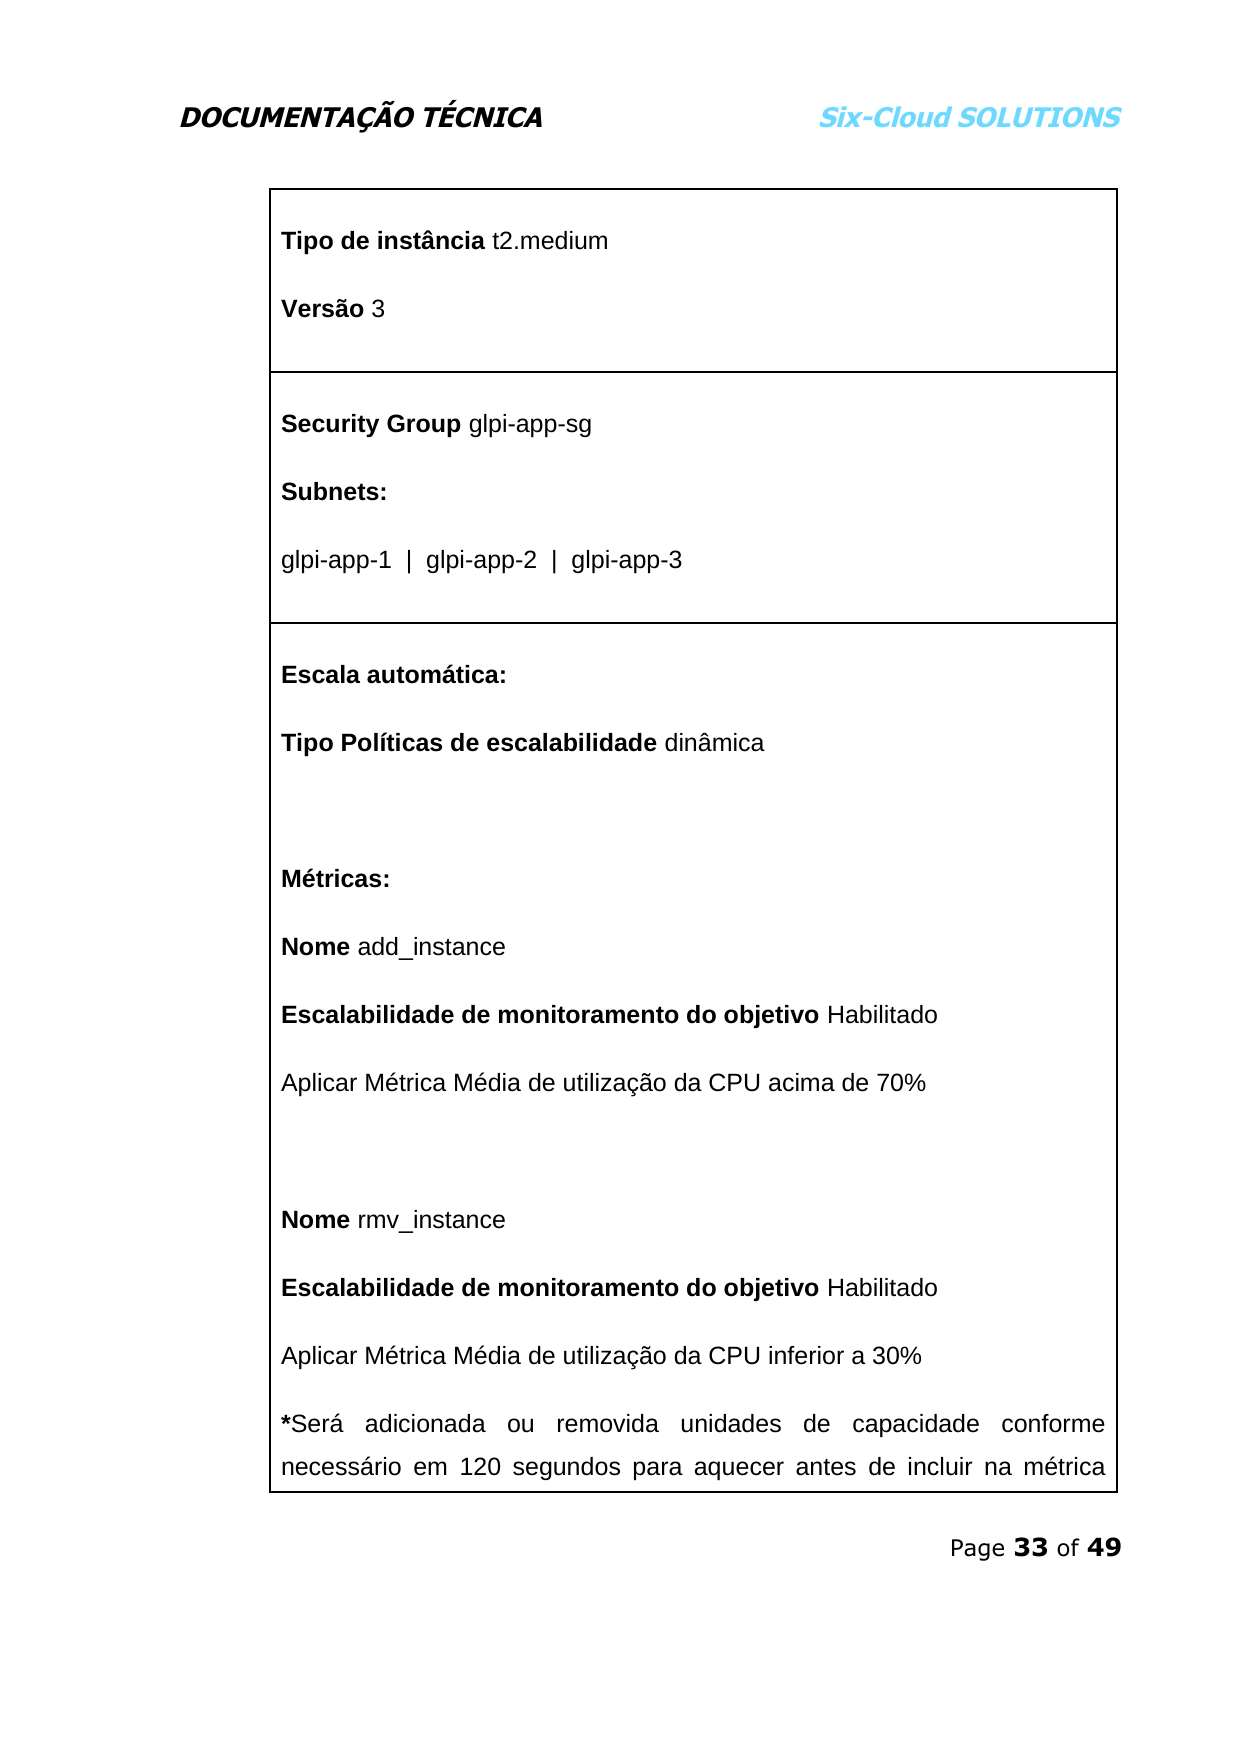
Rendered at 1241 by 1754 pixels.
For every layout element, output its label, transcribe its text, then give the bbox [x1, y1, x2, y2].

table_cell Tipo de instância t2.medium Versão 3 [271, 190, 1116, 371]
table_cell Security Group glpi-app-sg Subnets: glpi-app-1 | glpi-app-2 | glpi-app-3 [271, 373, 1116, 622]
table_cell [271, 624, 1116, 1491]
